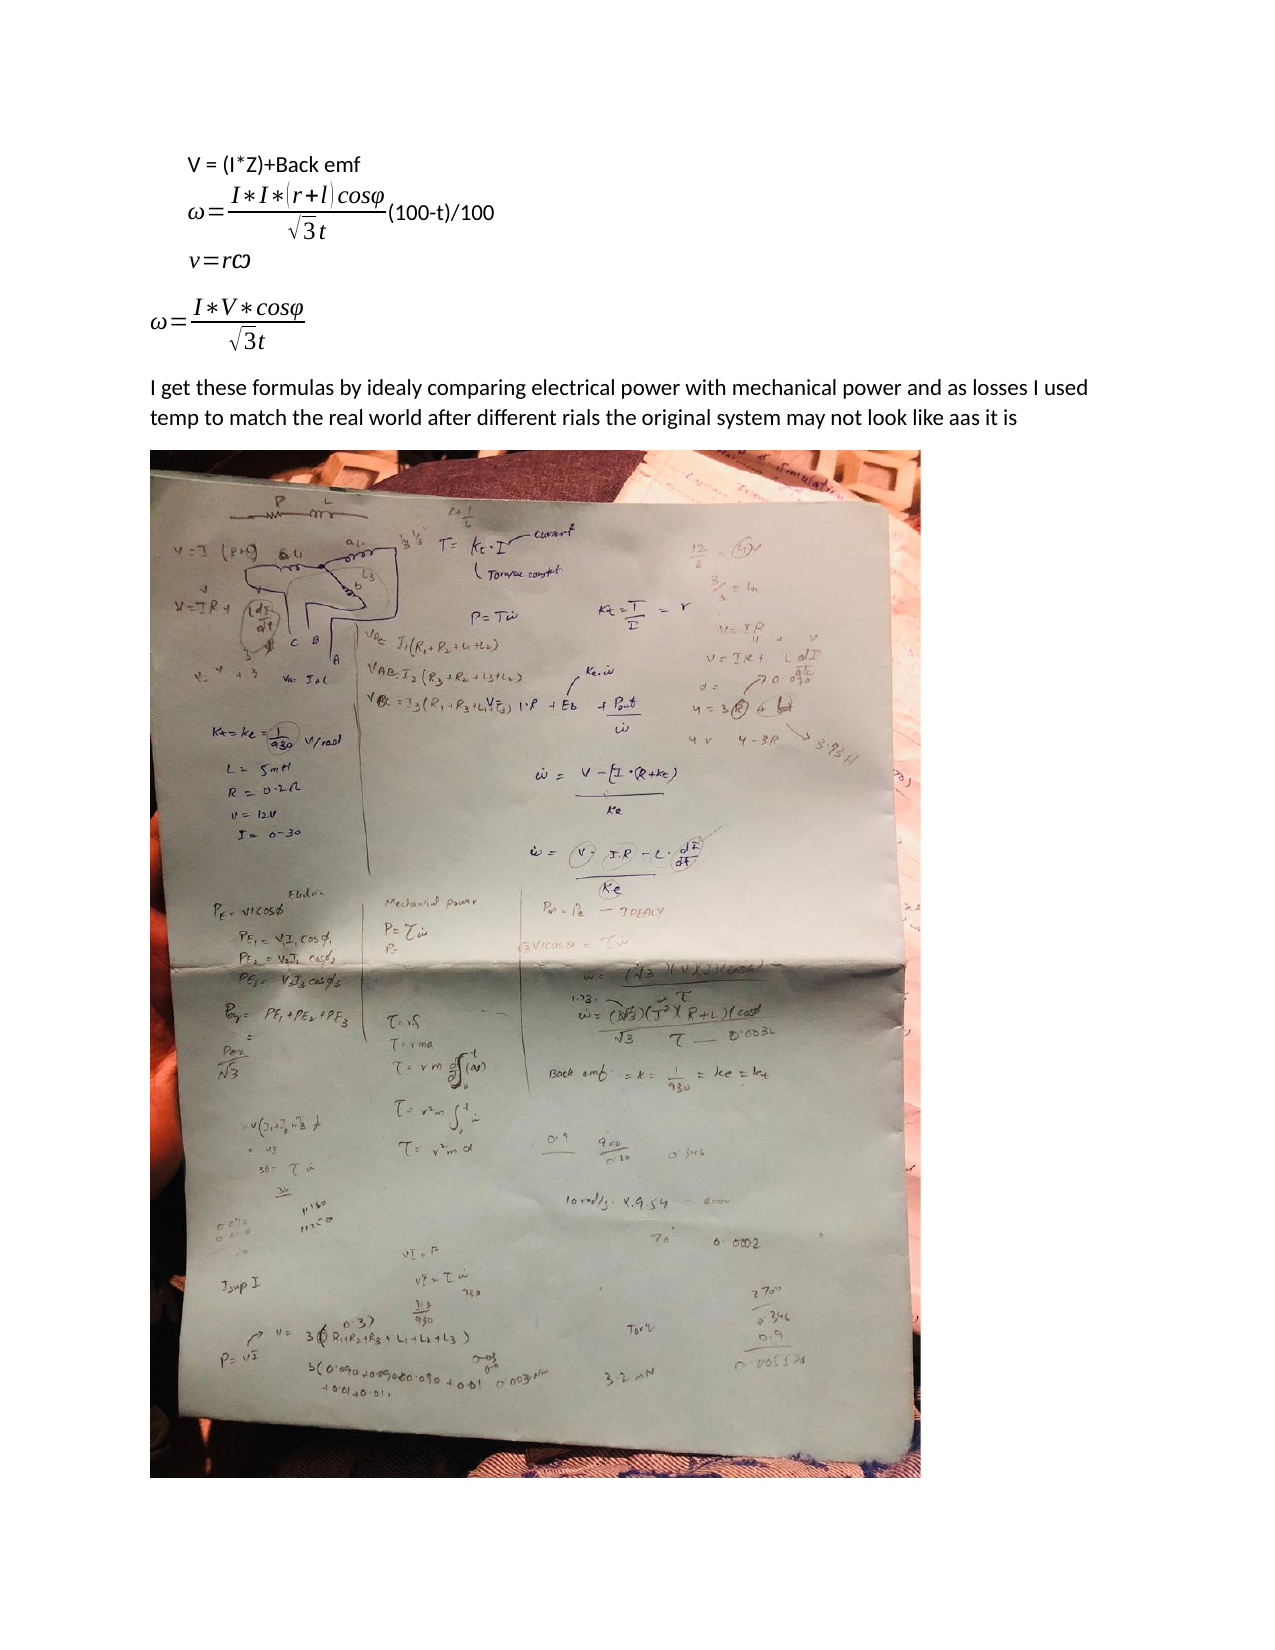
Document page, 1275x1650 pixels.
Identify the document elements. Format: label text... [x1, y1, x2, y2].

picture [150, 450, 921, 1478]
list V = (I*Z)+Back emf [187, 150, 1125, 178]
text I get these formulas by idealy comparing electrical power with mechanical power and as losses I used temp to match the real world after different rials the original system may not look like aas it is [150, 373, 1125, 431]
list (100-t)/100 [187, 180, 1125, 244]
